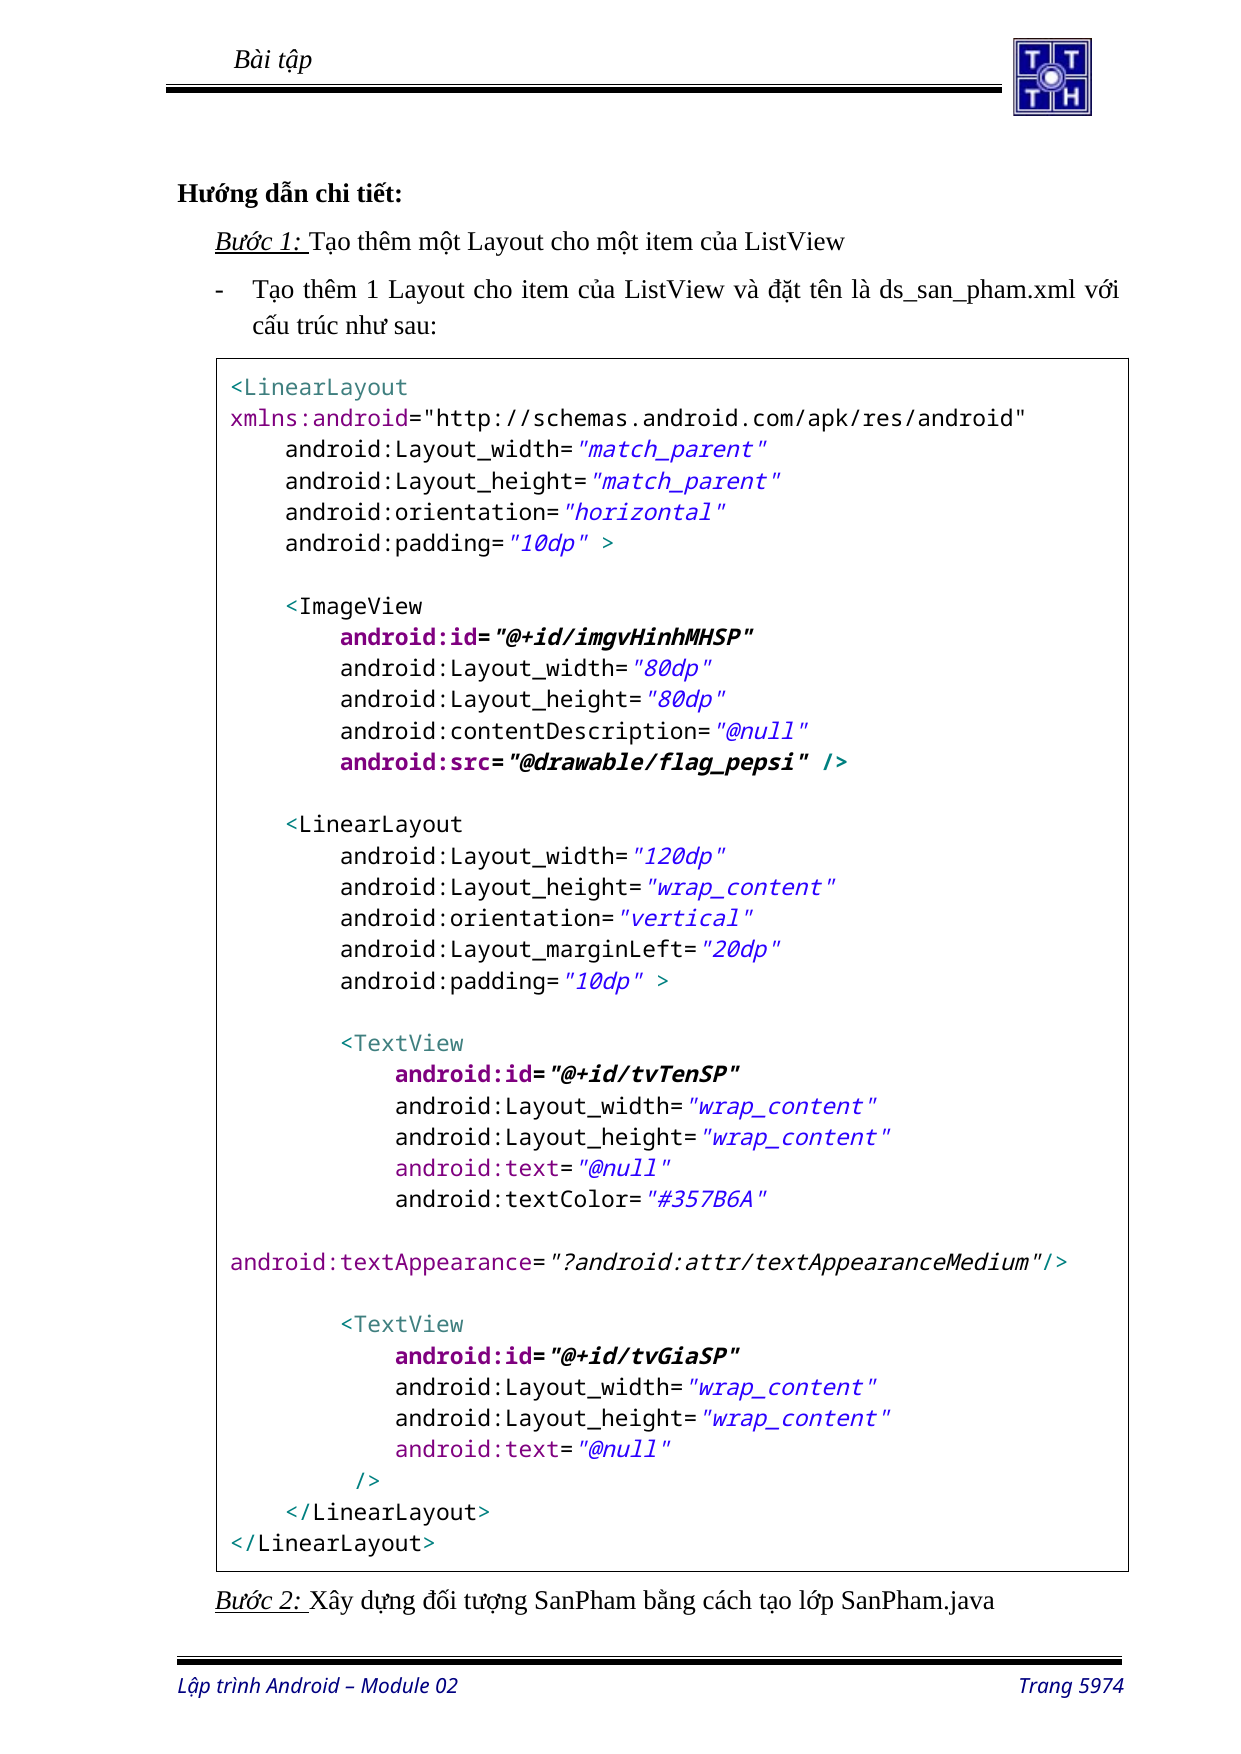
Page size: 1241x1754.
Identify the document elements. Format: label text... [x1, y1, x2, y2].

text </LinearLayout> [217, 1514, 1128, 1571]
text android:Layout_height="wrap_content" [217, 857, 1128, 889]
text <ImageView [217, 576, 1128, 607]
picture [1013, 38, 1092, 116]
text android:Layout_height="80dp" [217, 670, 1128, 701]
text android:Layout_width="match_parent" [217, 420, 1128, 451]
text android:Layout_height="wrap_content" [217, 1389, 1128, 1420]
text <TextView [217, 1295, 1128, 1326]
list Tạo thêm một Layout cho một item của ListView [214, 225, 1122, 256]
text android:text="@null" [217, 1139, 1128, 1170]
text android:Layout_width="wrap_content" [217, 1357, 1128, 1389]
list Tạo thêm 1 Layout cho item của ListView và đặt tên là ds_san_pham.xml với cấu trúc như sau: [214, 273, 1122, 340]
text android:Layout_marginLeft="20dp" [217, 920, 1128, 951]
text <TextView [217, 1014, 1128, 1045]
text android:textAppearance="?android:attr/textAppearanceMedium"/> [217, 1201, 1128, 1277]
text android:orientation="vertical" [217, 889, 1128, 920]
text android:id="@+id/tvTenSP" [217, 1045, 1128, 1076]
text <LinearLayout [217, 795, 1128, 826]
text </LinearLayout> [217, 1482, 1128, 1514]
text Hướng dẫn chi tiết: [177, 177, 1122, 208]
text android:padding="10dp" > [217, 514, 1128, 558]
text android:id="@+id/imgvHinhMHSP" [217, 607, 1128, 639]
text android:src="@drawable/flag_pepsi" /> [217, 732, 1128, 777]
text /> [217, 1451, 1128, 1482]
text android:textColor="#357B6A" [217, 1170, 1128, 1201]
text Xây dựng đối tượng SanPham bằng cách tạo lớp SanPham.java [214, 1584, 1122, 1616]
text android:padding="10dp" > [217, 951, 1128, 996]
text android:Layout_width="120dp" [217, 826, 1128, 857]
text android:text="@null" [217, 1420, 1128, 1451]
text android:id="@+id/tvGiaSP" [217, 1326, 1128, 1357]
text android:Layout_height="match_parent" [217, 451, 1128, 482]
text android:Layout_width="80dp" [217, 639, 1128, 670]
text android:Layout_height="wrap_content" [217, 1107, 1128, 1139]
text <LinearLayout xmlns:android="http://schemas.android.com/apk/res/android" [217, 359, 1128, 420]
text android:Layout_width="wrap_content" [217, 1076, 1128, 1107]
text android:orientation="horizontal" [217, 482, 1128, 514]
text android:contentDescription="@null" [217, 701, 1128, 732]
